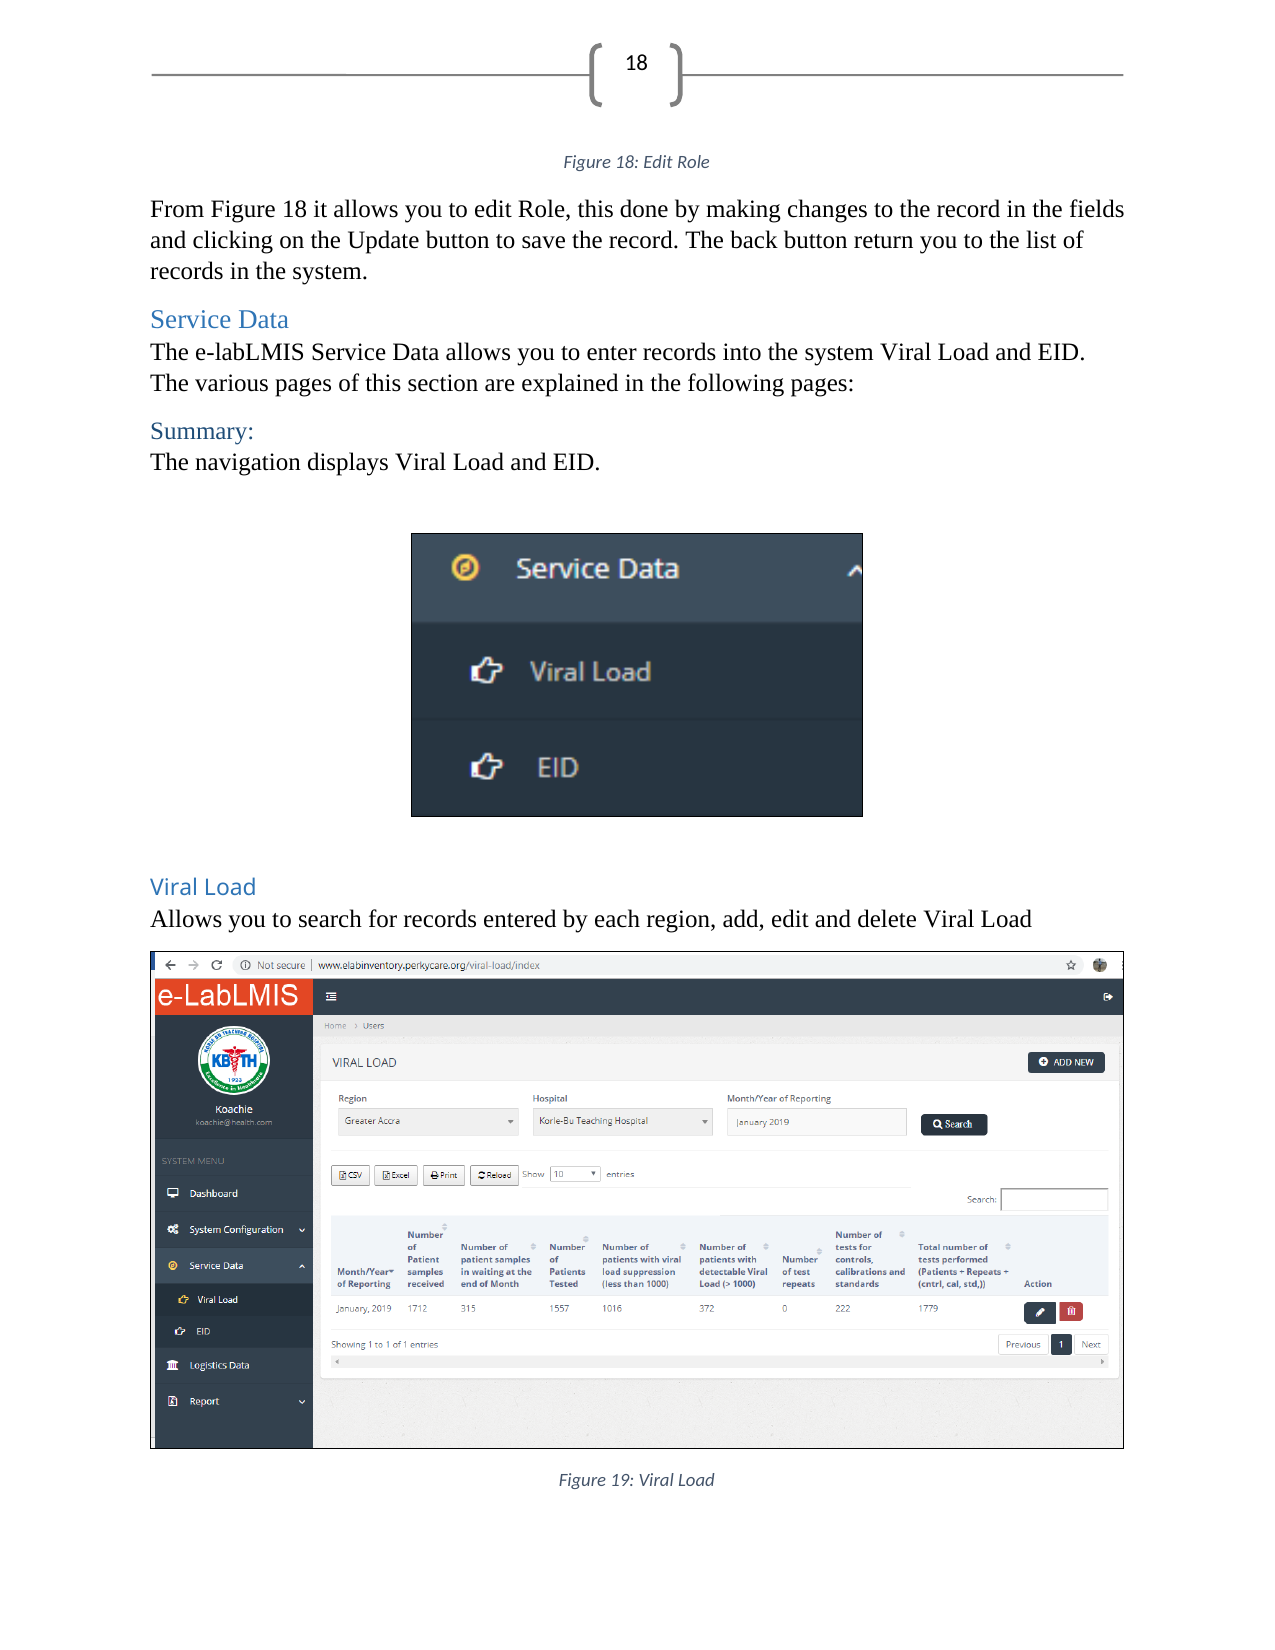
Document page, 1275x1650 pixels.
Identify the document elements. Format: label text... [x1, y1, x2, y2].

picture [151, 952, 1123, 1448]
picture [412, 534, 862, 816]
subtitle Viral Load [150, 870, 1125, 902]
text The e-labLMIS Service Data allows you to enter records into the system Viral Load and EID. The various pages of this section are explained in the following pages: [150, 337, 1125, 397]
text The navigation displays Viral Load and EID. [150, 447, 1125, 476]
subtitle Service Data [150, 303, 1125, 335]
text Allows you to search for records entered by each region, add, edit and delete Viral Load [150, 904, 1125, 933]
subtitle Summary: [150, 416, 1125, 444]
text From Figure 18 it allows you to edit Role, this done by making changes to the record in the fields and clicking on the Update button to save the record. The back button return you to the list of records in the system. [150, 194, 1125, 284]
